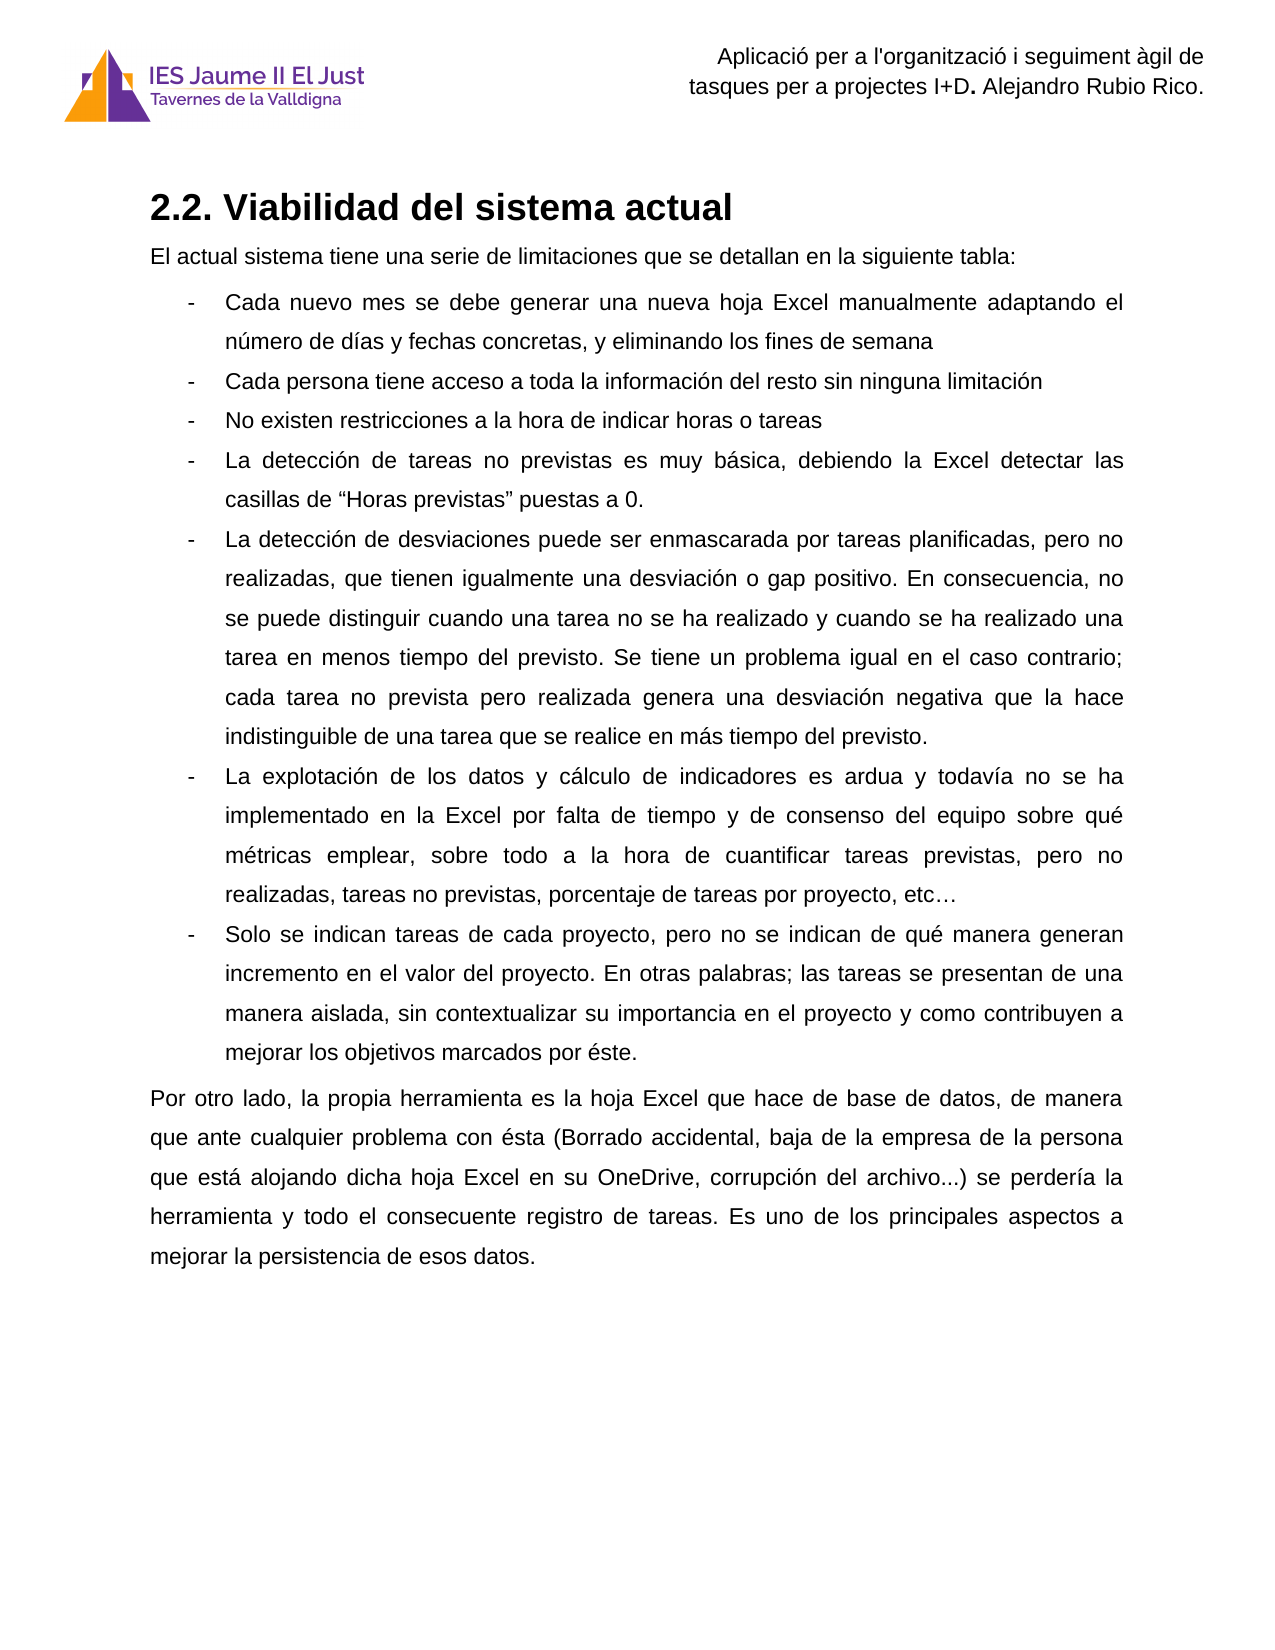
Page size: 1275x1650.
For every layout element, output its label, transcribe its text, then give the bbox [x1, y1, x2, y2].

list Cada persona tiene acceso a toda la información del resto sin ninguna limitación [187, 368, 1124, 394]
text Por otro lado, la propia herramienta es la hoja Excel que hace de base de datos, de manera que ante cualquier problema con ésta (Borrado accidental, baja de la empresa de la persona que está alojando dicha hoja Excel en su OneDrive, corrupción del archivo...) se perdería la herramienta y todo el consecuente registro de tareas. Es uno de los principales aspectos a mejorar la persistencia de esos datos. [150, 1085, 1124, 1269]
picture [61, 42, 364, 129]
list Cada nuevo mes se debe generar una nueva hoja Excel manualmente adaptando el número de días y fechas concretas, y eliminando los fines de semana [187, 289, 1124, 355]
list No existen restricciones a la hora de indicar horas o tareas [187, 407, 1124, 434]
text El actual sistema tiene una serie de limitaciones que se detallan en la siguiente tabla: [150, 243, 1124, 269]
list La explotación de los datos y cálculo de indicadores es ardua y todavía no se ha implementado en la Excel por falta de tiempo y de consenso del equipo sobre qué métricas emplear, sobre todo a la hora de cuantificar tareas previstas, pero no realizadas, tareas no previstas, porcentaje de tareas por proyecto, etc… [187, 763, 1124, 907]
list La detección de desviaciones puede ser enmascarada por tareas planificadas, pero no realizadas, que tienen igualmente una desviación o gap positivo. En consecuencia, no se puede distinguir cuando una tarea no se ha realizado y cuando se ha realizado una tarea en menos tiempo del previsto. Se tiene un problema igual en el caso contrario; cada tarea no prevista pero realizada genera una desviación negativa que la hace indistinguible de una tarea que se realice en más tiempo del previsto. [187, 526, 1124, 749]
subtitle 2.2. Viabilidad del sistema actual [150, 185, 1124, 228]
list Solo se indican tareas de cada proyecto, pero no se indican de qué manera generan incremento en el valor del proyecto. En otras palabras; las tareas se presentan de una manera aislada, sin contextualizar su importancia en el proyecto y como contribuyen a mejorar los objetivos marcados por éste. [187, 921, 1124, 1065]
list La detección de tareas no previstas es muy básica, debiendo la Excel detectar las casillas de “Horas previstas” puestas a 0. [187, 447, 1124, 513]
